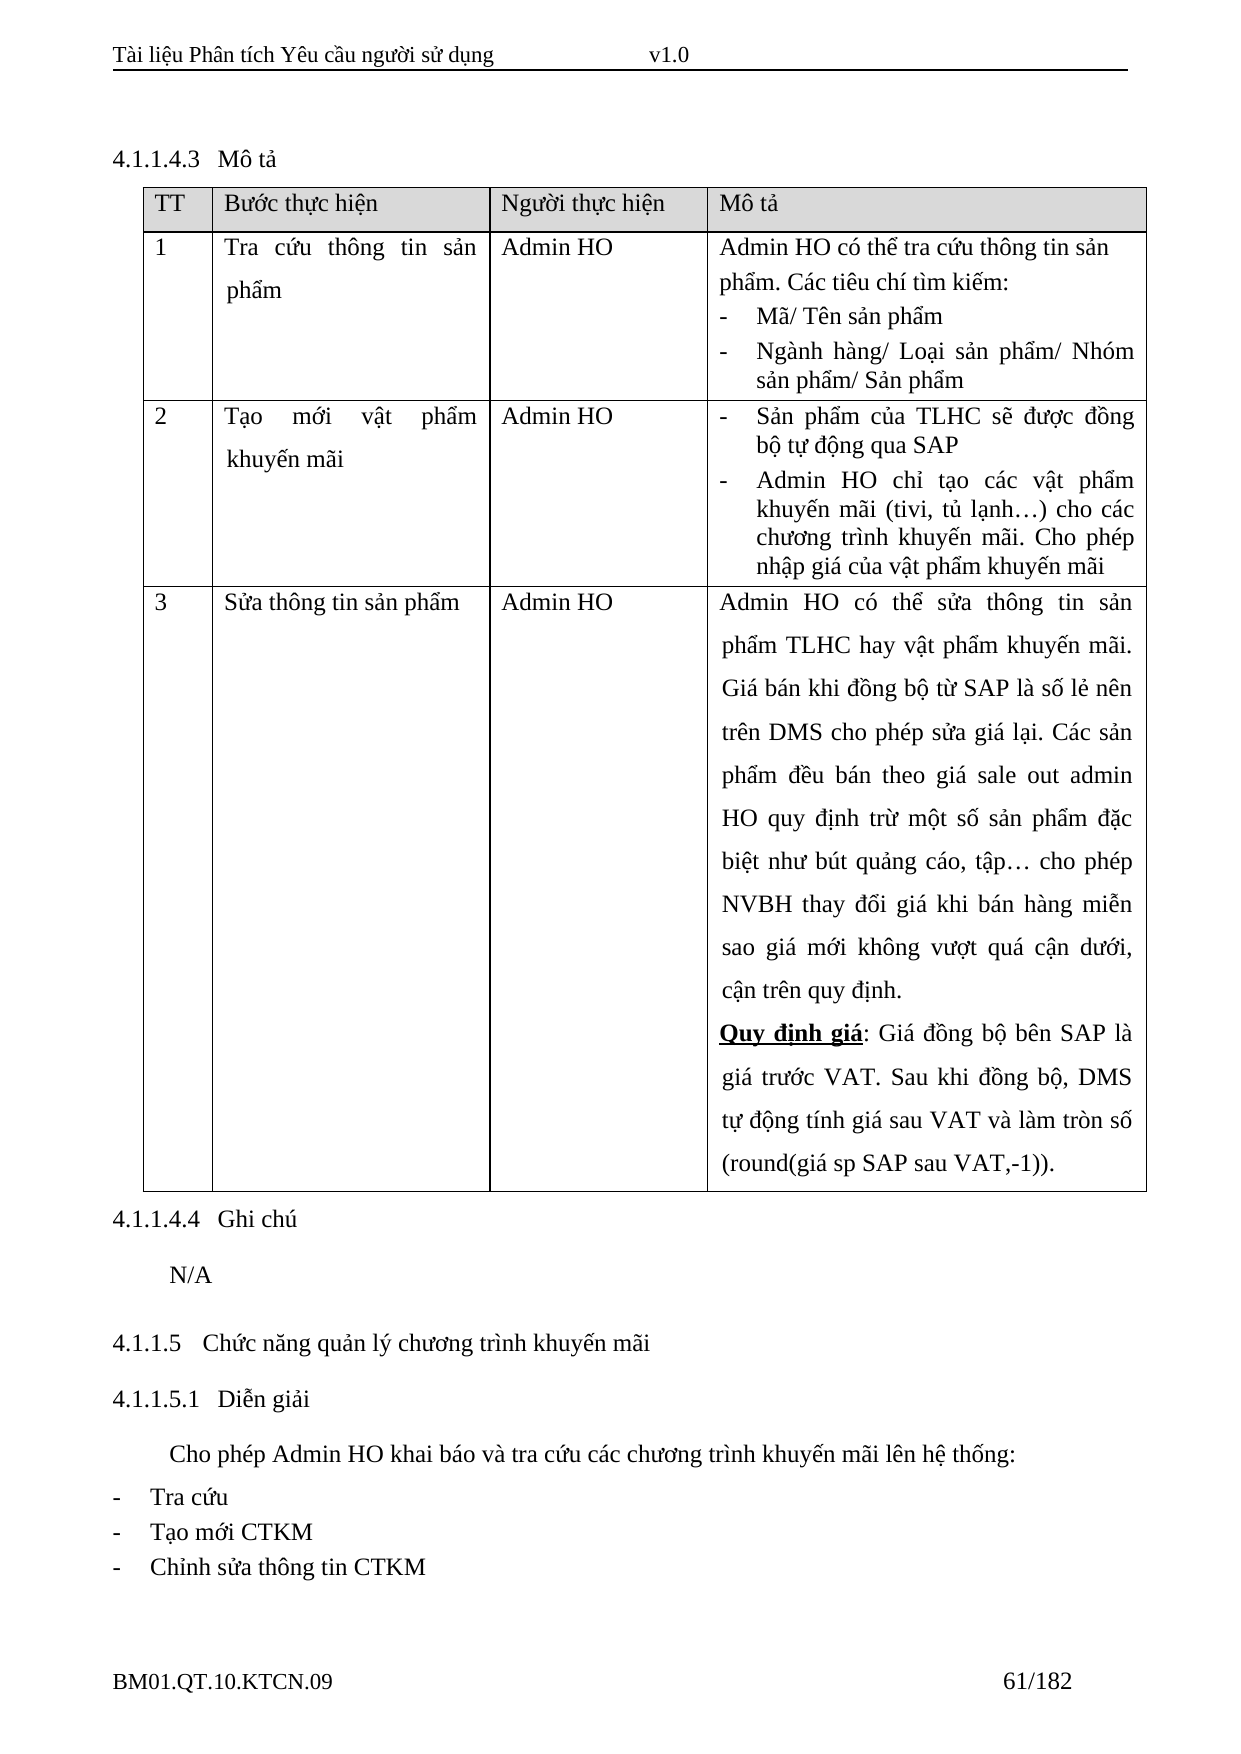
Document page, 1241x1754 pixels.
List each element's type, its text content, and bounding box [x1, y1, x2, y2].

table_cell Admin HO có thể tra cứu thông tin sản phẩm. Các tiêu chí tìm kiếm: Mã/ Tên sản phẩm Ngành hàng/ Loại sản phẩm/ Nhóm sản phẩm/ Sản phẩm [708, 233, 1146, 400]
table_cell Admin HO [491, 587, 707, 1191]
table_cell Sản phẩm của TLHC sẽ được đồng bộ tự động qua SAP Admin HO chỉ tạo các vật phẩm khuyến mãi (tivi, tủ lạnh…) cho các chương trình khuyến mãi. Cho phép nhập giá của vật phẩm khuyến mãi [708, 401, 1146, 586]
subtitle Diễn giải [112, 1384, 1128, 1412]
table_cell Sửa thông tin sản phẩm [213, 587, 489, 1191]
text Cho phép Admin HO khai báo và tra cứu các chương trình khuyến mãi lên hệ thống: [169, 1439, 1128, 1468]
subtitle Mô tả [112, 144, 1128, 173]
table_cell Admin HO [491, 233, 707, 400]
subtitle Ghi chú [112, 1204, 1128, 1233]
table_cell 1 [144, 233, 212, 400]
table_cell Tạo mới vật phẩm khuyến mãi [213, 401, 489, 586]
table_header Bước thực hiện [213, 188, 489, 231]
table_cell Tra cứu thông tin sản phẩm [213, 233, 489, 400]
table_cell Admin HO có thể sửa thông tin sản phẩm TLHC hay vật phẩm khuyến mãi. Giá bán khi đồng bộ từ SAP là số lẻ nên trên DMS cho phép sửa giá lại. Các sản phẩm đều bán theo giá sale out admin HO quy định trừ một số sản phẩm đặc biệt như bút quảng cáo, tập… cho phép NVBH thay đổi giá khi bán hàng miễn sao giá mới không vượt quá cận dưới, cận trên quy định. Quy định giá: Giá đồng bộ bên SAP là giá trước VAT. Sau khi đồng bộ, DMS tự động tính giá sau VAT và làm tròn số (round(giá sp SAP sau VAT,-1)). [708, 587, 1146, 1191]
table_cell Admin HO [491, 401, 707, 586]
text Tra cứu [112, 1482, 1128, 1511]
table_header Mô tả [708, 188, 1146, 231]
text N/A [169, 1260, 1128, 1289]
text Tạo mới CTKM [112, 1517, 1128, 1546]
table_cell 3 [144, 587, 212, 1191]
table_cell 2 [144, 401, 212, 586]
table_header Người thực hiện [491, 188, 707, 231]
text Chỉnh sửa thông tin CTKM [112, 1552, 1128, 1581]
table_header TT [144, 188, 212, 231]
subtitle Chức năng quản lý chương trình khuyến mãi [112, 1328, 1128, 1357]
